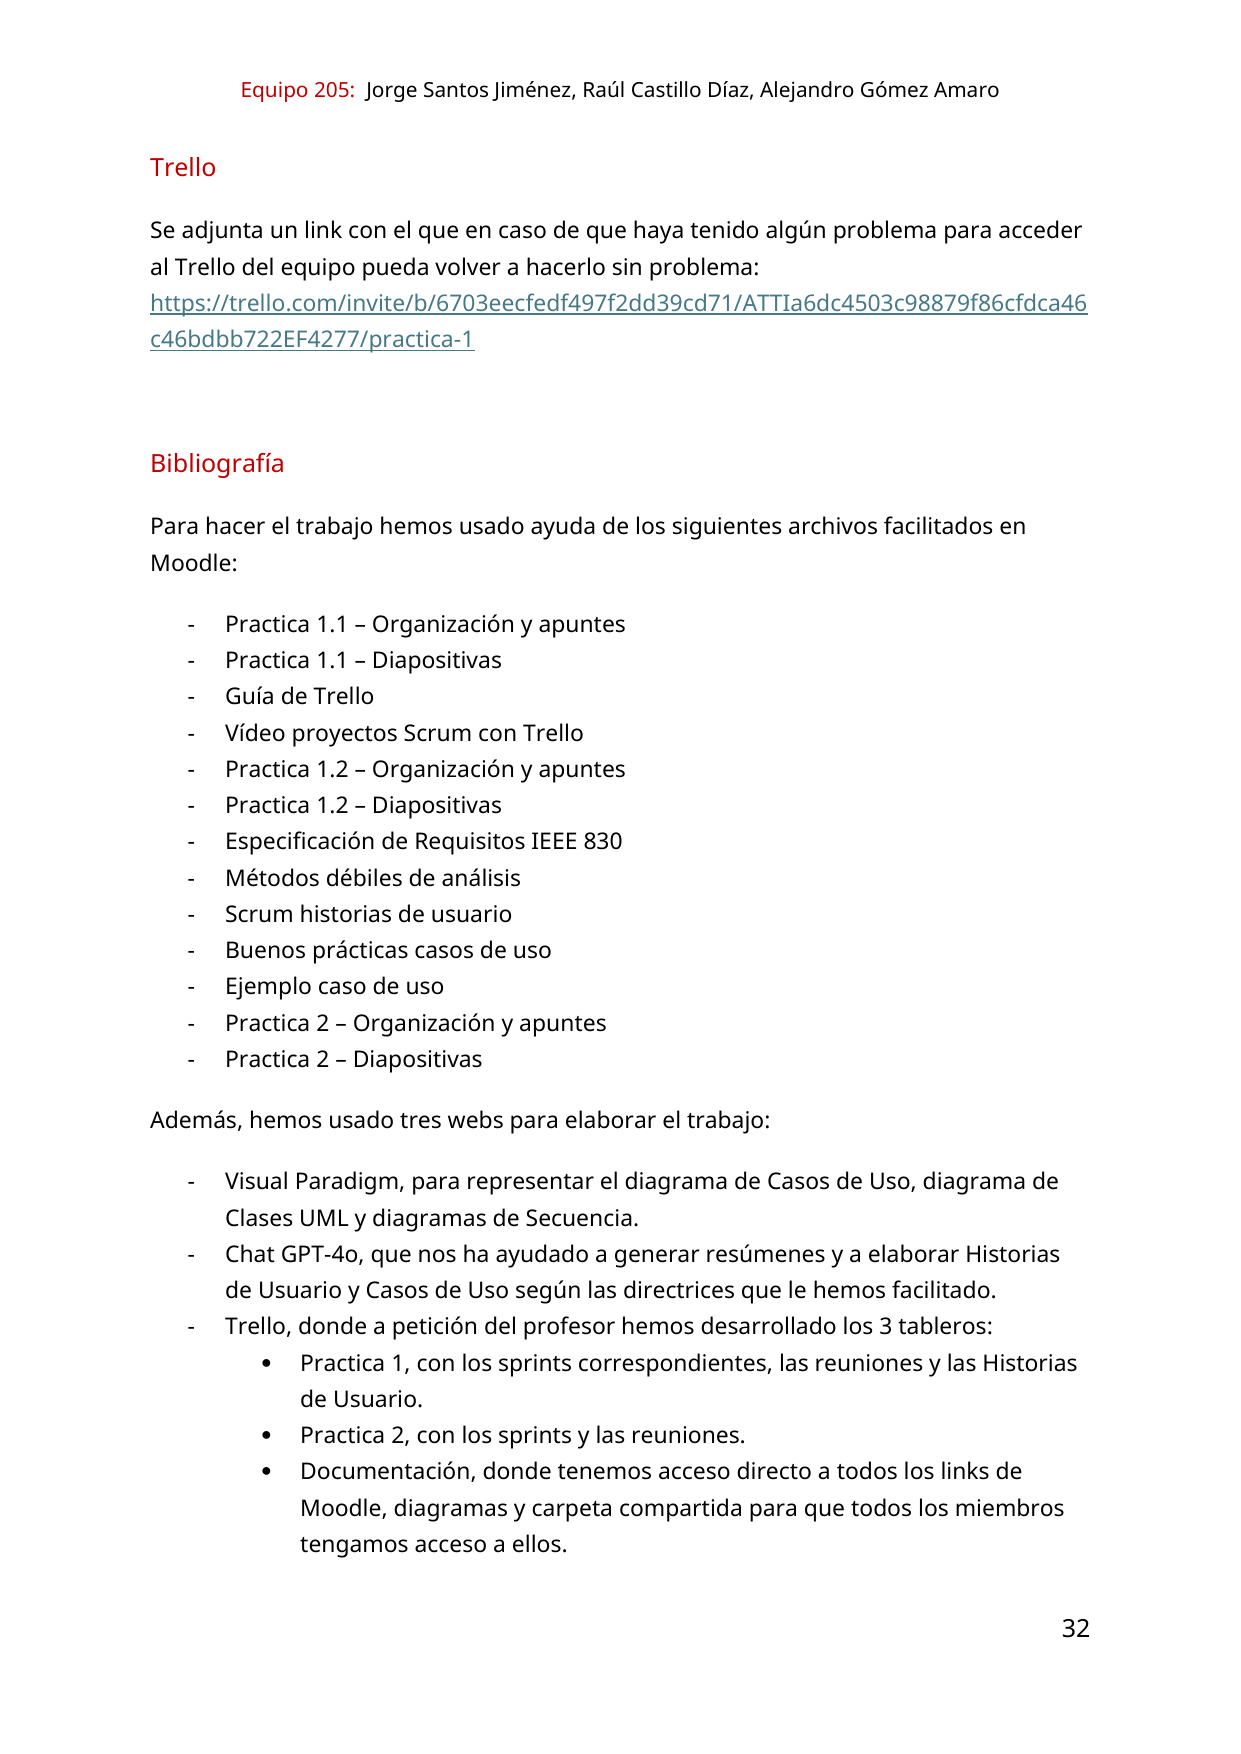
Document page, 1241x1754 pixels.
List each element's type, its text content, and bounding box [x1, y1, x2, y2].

list Visual Paradigm, para representar el diagrama de Casos de Uso, diagrama de Clases UML y diagramas de Secuencia. [187, 1165, 1090, 1233]
list Practica 2, con los sprints y las reuniones. [262, 1419, 1090, 1450]
list Chat GPT-4o, que nos ha ayudado a generar resúmenes y a elaborar Historias de Usuario y Casos de Uso según las directrices que le hemos facilitado. [187, 1238, 1090, 1305]
subtitle Trello [150, 150, 1090, 184]
list Practica 1, con los sprints correspondientes, las reuniones y las Historias de Usuario. [262, 1346, 1090, 1414]
list Trello, donde a petición del profesor hemos desarrollado los 3 tableros: [187, 1310, 1090, 1341]
list Buenos prácticas casos de uso [187, 934, 1090, 965]
list Especificación de Requisitos IEEE 830 [187, 825, 1090, 856]
text Además, hemos usado tres webs para elaborar el trabajo: [150, 1104, 1090, 1135]
list Practica 2 – Diapositivas [187, 1043, 1090, 1074]
list Ejemplo caso de uso [187, 970, 1090, 1001]
list Practica 2 – Organización y apuntes [187, 1006, 1090, 1038]
list Practica 1.1 – Organización y apuntes [187, 608, 1090, 639]
list Documentación, donde tenemos acceso directo a todos los links de Moodle, diagramas y carpeta compartida para que todos los miembros tengamos acceso a ellos. [262, 1455, 1090, 1559]
list Métodos débiles de análisis [187, 861, 1090, 893]
list Practica 1.2 – Diapositivas [187, 789, 1090, 820]
list Scrum historias de usuario [187, 898, 1090, 929]
list Guía de Trello [187, 680, 1090, 711]
text Para hacer el trabajo hemos usado ayuda de los siguientes archivos facilitados en Moodle: [150, 510, 1090, 578]
list Practica 1.2 – Organización y apuntes [187, 753, 1090, 784]
list Practica 1.1 – Diapositivas [187, 644, 1090, 675]
text Se adjunta un link con el que en caso de que haya tenido algún problema para acceder al Trello del equipo pueda volver a hacerlo sin problema: https://trello.com/invite/b/6703eecfedf497f2dd39cd71/ATTIa6dc4503c98879f86cfdca46c46bdbb722EF4277/practica-1 [150, 214, 1090, 354]
list Vídeo proyectos Scrum con Trello [187, 716, 1090, 748]
subtitle Bibliografía [150, 446, 1090, 480]
